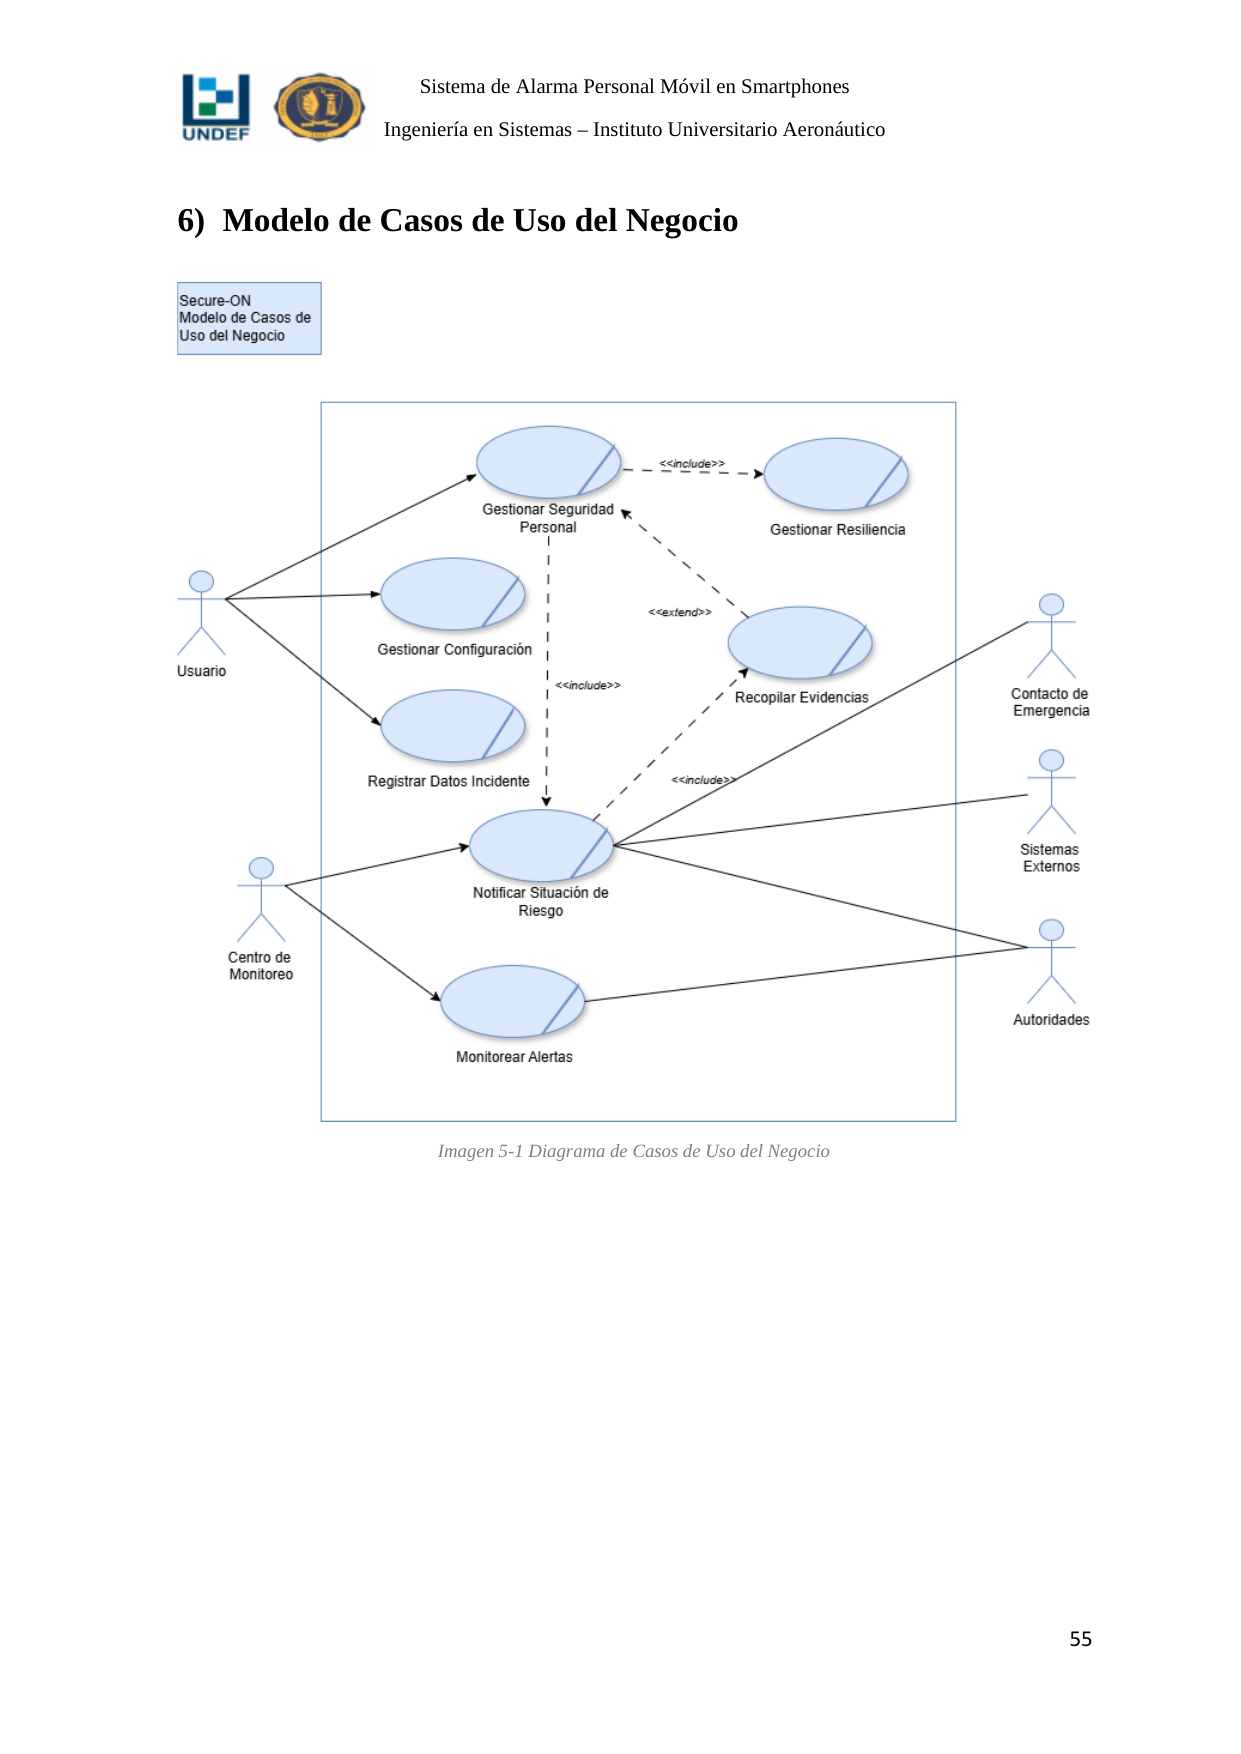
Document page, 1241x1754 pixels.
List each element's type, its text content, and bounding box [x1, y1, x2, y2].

text Imagen 5-1 Diagrama de Casos de Uso del Negocio [177, 1140, 1092, 1162]
picture [177, 282, 1093, 1122]
picture [177, 68, 373, 147]
subtitle Modelo de Casos de Uso del Negocio [177, 200, 1092, 238]
